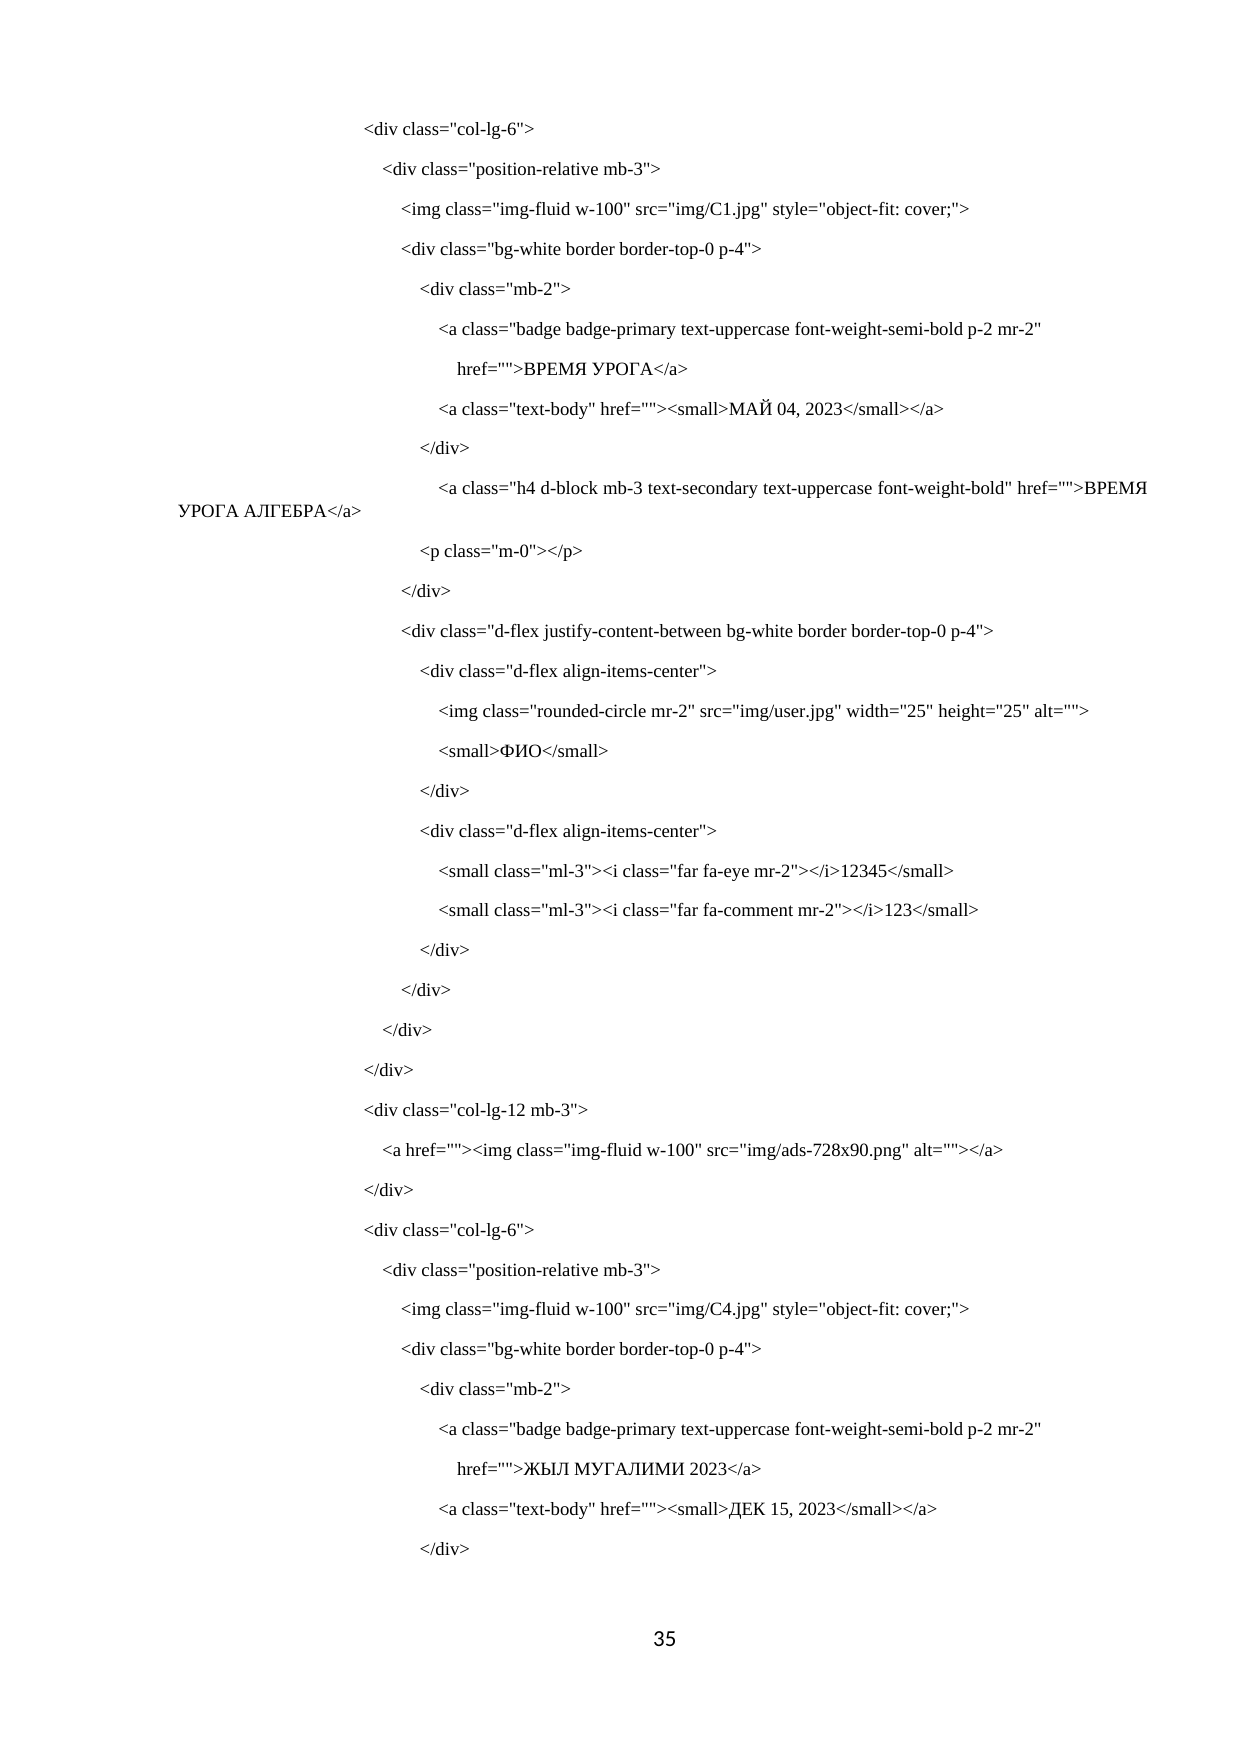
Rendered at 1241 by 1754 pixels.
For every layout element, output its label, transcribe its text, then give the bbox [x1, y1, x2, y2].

text <div class="bg-white border border-top-0 p-4"> [177, 1338, 1152, 1360]
text <a href=""><img class="img-fluid w-100" src="img/ads-728x90.png" alt=""></a> [177, 1139, 1152, 1160]
text <div class="d-flex justify-content-between bg-white border border-top-0 p-4"> [177, 620, 1152, 642]
text <a class="text-body" href=""><small>МАЙ 04, 2023</small></a> [177, 397, 1152, 419]
text href="">ВРЕМЯ УРОГА</a> [177, 357, 1152, 379]
text <small class="ml-3"><i class="far fa-comment mr-2"></i>123</small> [177, 899, 1152, 921]
text <div class="bg-white border border-top-0 p-4"> [177, 238, 1152, 259]
text href="">ЖЫЛ МУГАЛИМИ 2023</a> [177, 1458, 1152, 1479]
text </div> [177, 979, 1152, 1001]
text <small class="ml-3"><i class="far fa-eye mr-2"></i>12345</small> [177, 859, 1152, 881]
text <div class="col-lg-12 mb-3"> [177, 1099, 1152, 1120]
text <div class="mb-2"> [177, 1378, 1152, 1400]
text </div> [177, 780, 1152, 801]
text </div> [177, 939, 1152, 961]
text <a class="badge badge-primary text-uppercase font-weight-semi-bold p-2 mr-2" [177, 1418, 1152, 1439]
text <div class="mb-2"> [177, 278, 1152, 299]
text </div> [177, 437, 1152, 459]
text </div> [177, 1179, 1152, 1200]
text <img class="img-fluid w-100" src="img/С4.jpg" style="object-fit: cover;"> [177, 1298, 1152, 1320]
text <img class="rounded-circle mr-2" src="img/user.jpg" width="25" height="25" alt=""> [177, 700, 1152, 721]
text <div class="d-flex align-items-center"> [177, 660, 1152, 682]
text <p class="m-0"></p> [177, 540, 1152, 562]
text <a class="text-body" href=""><small>ДЕК 15, 2023</small></a> [177, 1498, 1152, 1519]
text </div> [177, 1019, 1152, 1041]
text </div> [177, 1059, 1152, 1081]
text <a class="badge badge-primary text-uppercase font-weight-semi-bold p-2 mr-2" [177, 318, 1152, 339]
text <a class="h4 d-block mb-3 text-secondary text-uppercase font-weight-bold" href="">ВРЕМЯ УРОГА АЛГЕБРА</a> [177, 477, 1152, 522]
text <div class="col-lg-6"> [177, 1218, 1152, 1240]
text <small>ФИО</small> [177, 740, 1152, 761]
text </div> [177, 580, 1152, 602]
text <div class="position-relative mb-3"> [177, 158, 1152, 179]
text <div class="col-lg-6"> [177, 118, 1152, 140]
text <img class="img-fluid w-100" src="img/С1.jpg" style="object-fit: cover;"> [177, 198, 1152, 219]
text <div class="position-relative mb-3"> [177, 1258, 1152, 1280]
text <div class="d-flex align-items-center"> [177, 819, 1152, 841]
text </div> [177, 1538, 1152, 1559]
